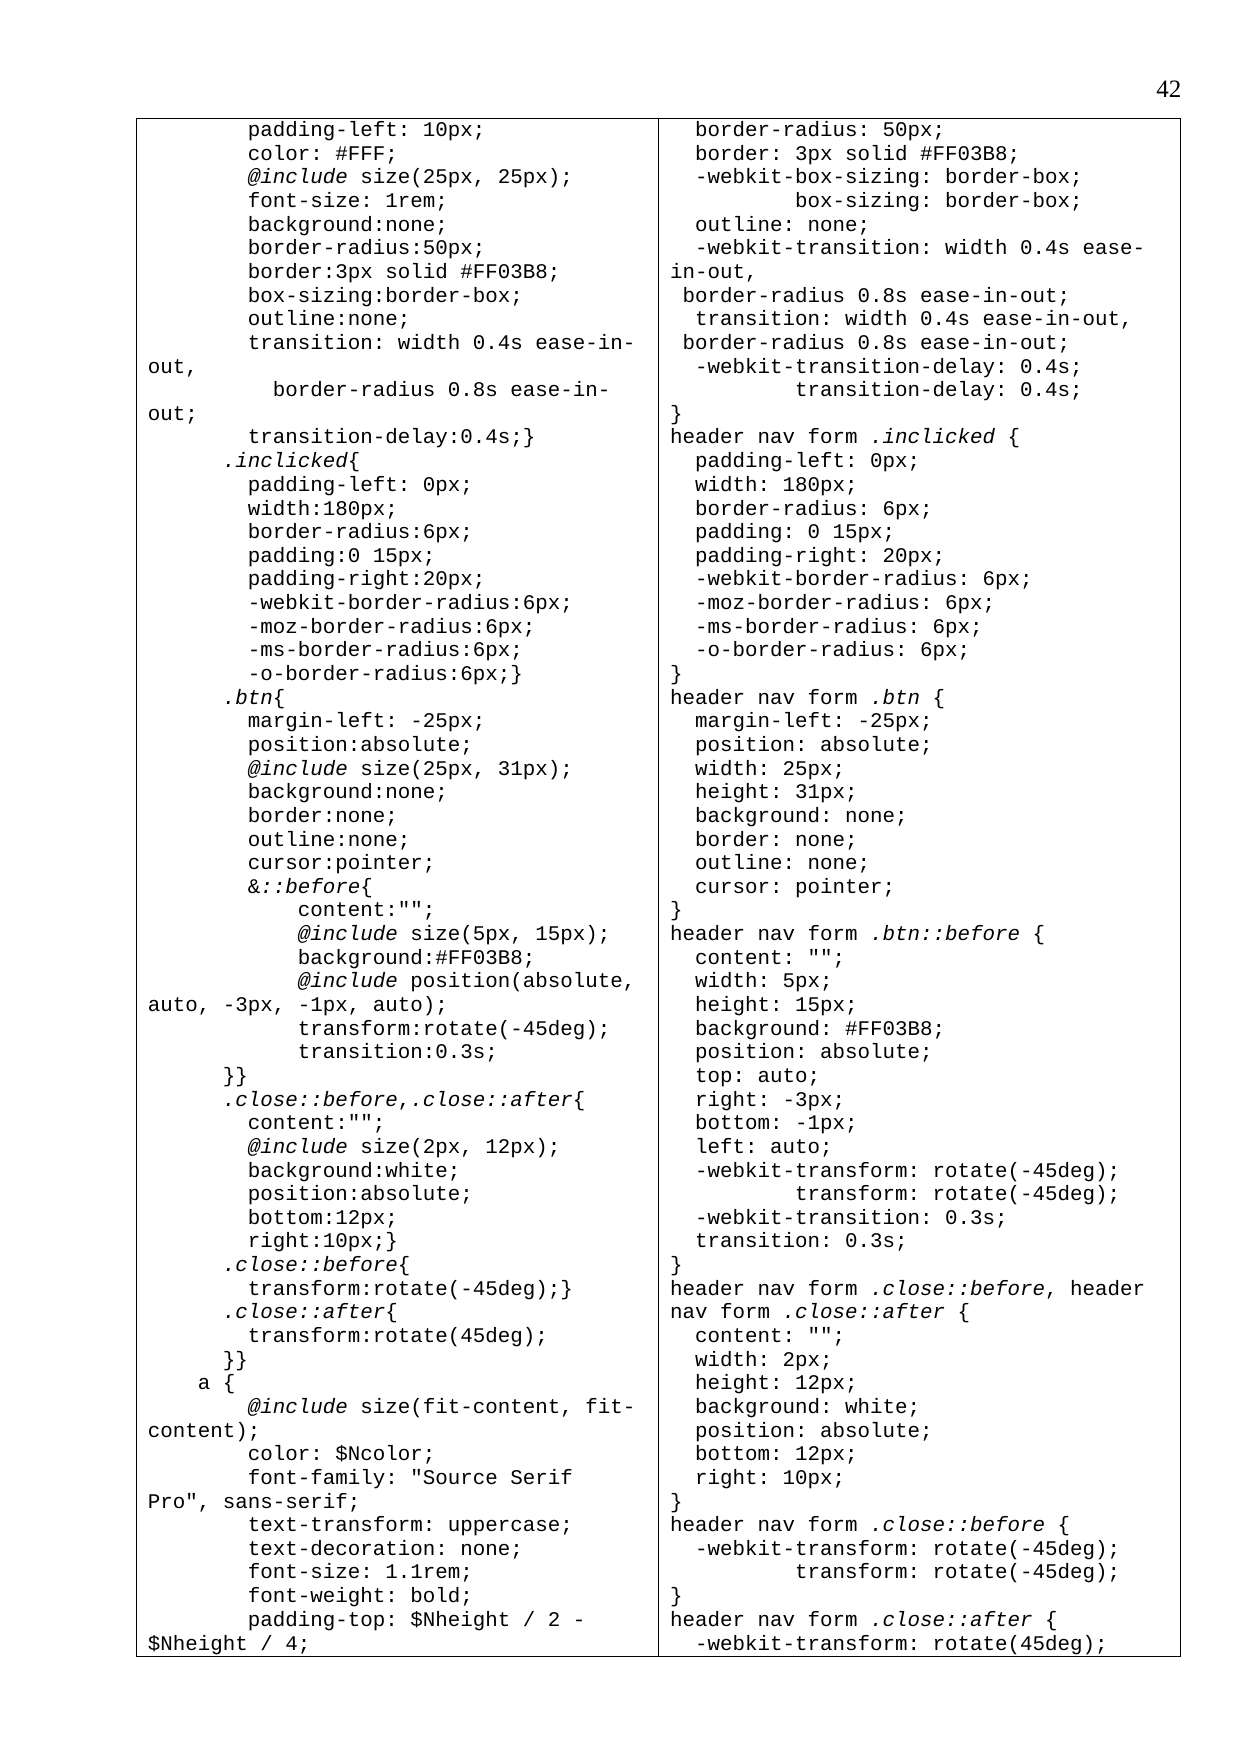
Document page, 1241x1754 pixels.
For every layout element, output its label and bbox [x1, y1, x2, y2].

table_header [659, 119, 1180, 1656]
table_header [137, 119, 658, 1656]
